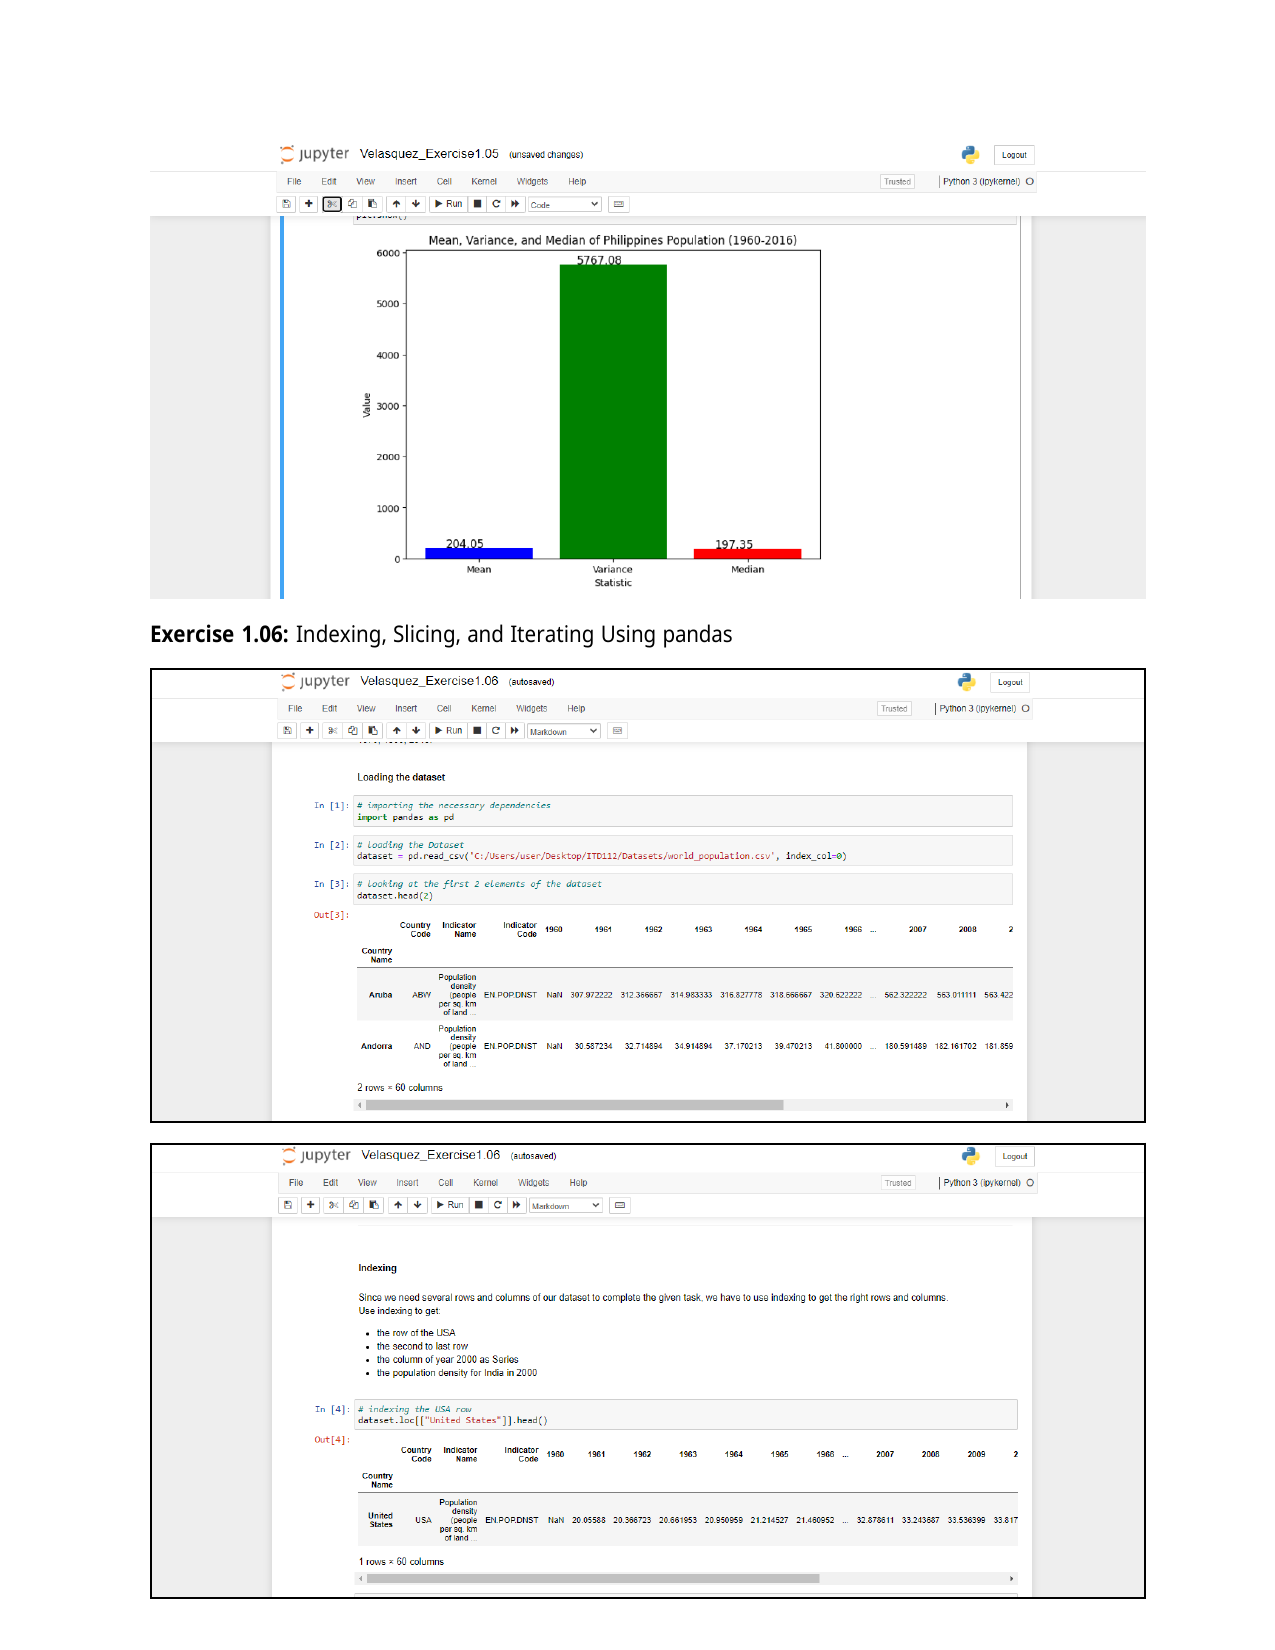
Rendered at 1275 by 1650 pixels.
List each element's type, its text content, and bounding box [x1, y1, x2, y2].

picture [152, 1145, 1144, 1597]
picture [152, 670, 1144, 1121]
picture [150, 141, 1146, 599]
text Exercise 1.06: Indexing, Slicing, and Iterating Using pandas [150, 618, 1135, 649]
